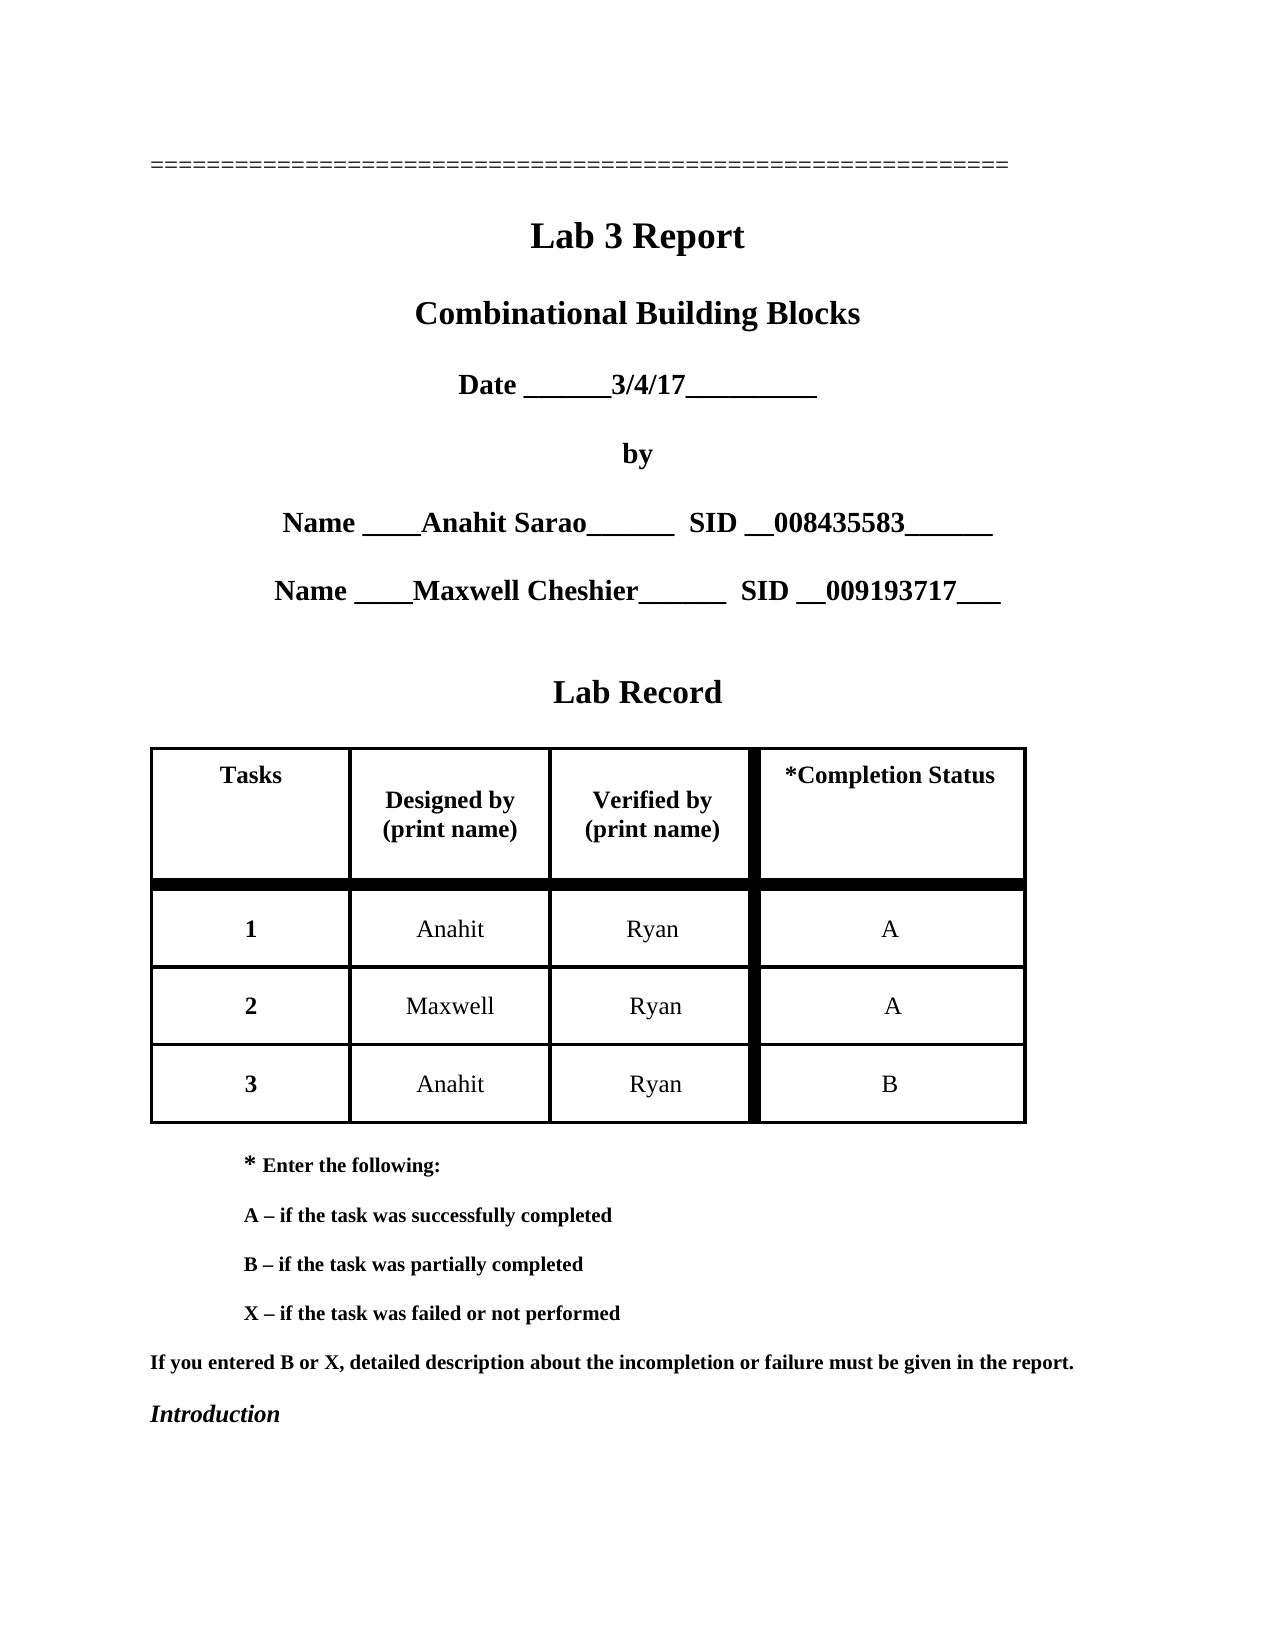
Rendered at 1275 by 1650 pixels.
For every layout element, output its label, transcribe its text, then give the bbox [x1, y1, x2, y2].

table_header Verified by (print name) [552, 750, 748, 878]
table_cell Ryan [552, 1046, 748, 1121]
text Introduction [150, 1399, 1125, 1428]
text * Enter the following: [244, 1149, 1125, 1178]
table_cell Anahit [352, 891, 548, 965]
text Name ____Maxwell Cheshier______ SID __009193717___ [150, 573, 1125, 607]
table_cell A [761, 891, 1023, 965]
table_cell Ryan [552, 969, 748, 1043]
text B – if the task was partially completed [244, 1252, 1125, 1276]
table_header Tasks [153, 750, 348, 878]
text Name ____Anahit Sarao______ SID __008435583______ [150, 505, 1125, 538]
text If you entered B or X, detailed description about the incompletion or failure must be given in the report. [150, 1350, 1125, 1374]
text Combinational Building Blocks [150, 293, 1125, 331]
table_cell 3 [153, 1046, 348, 1121]
text ============================================================= [150, 150, 1125, 179]
text Lab 3 Report [150, 213, 1125, 256]
text Lab Record [150, 672, 1125, 711]
table_cell Anahit [352, 1046, 548, 1121]
table_header *Completion Status [761, 750, 1023, 878]
table_cell B [761, 1046, 1023, 1121]
text X – if the task was failed or not performed [244, 1301, 1125, 1325]
table_cell Ryan [552, 891, 748, 965]
table_cell Maxwell [352, 969, 548, 1043]
table_cell 2 [153, 969, 348, 1043]
text A – if the task was successfully completed [244, 1203, 1125, 1227]
table_header Designed by (print name) [352, 750, 548, 878]
table_cell 1 [153, 891, 348, 965]
text Date ______3/4/17_________ [150, 367, 1125, 401]
table_cell A [761, 969, 1023, 1043]
text by [150, 436, 1125, 469]
